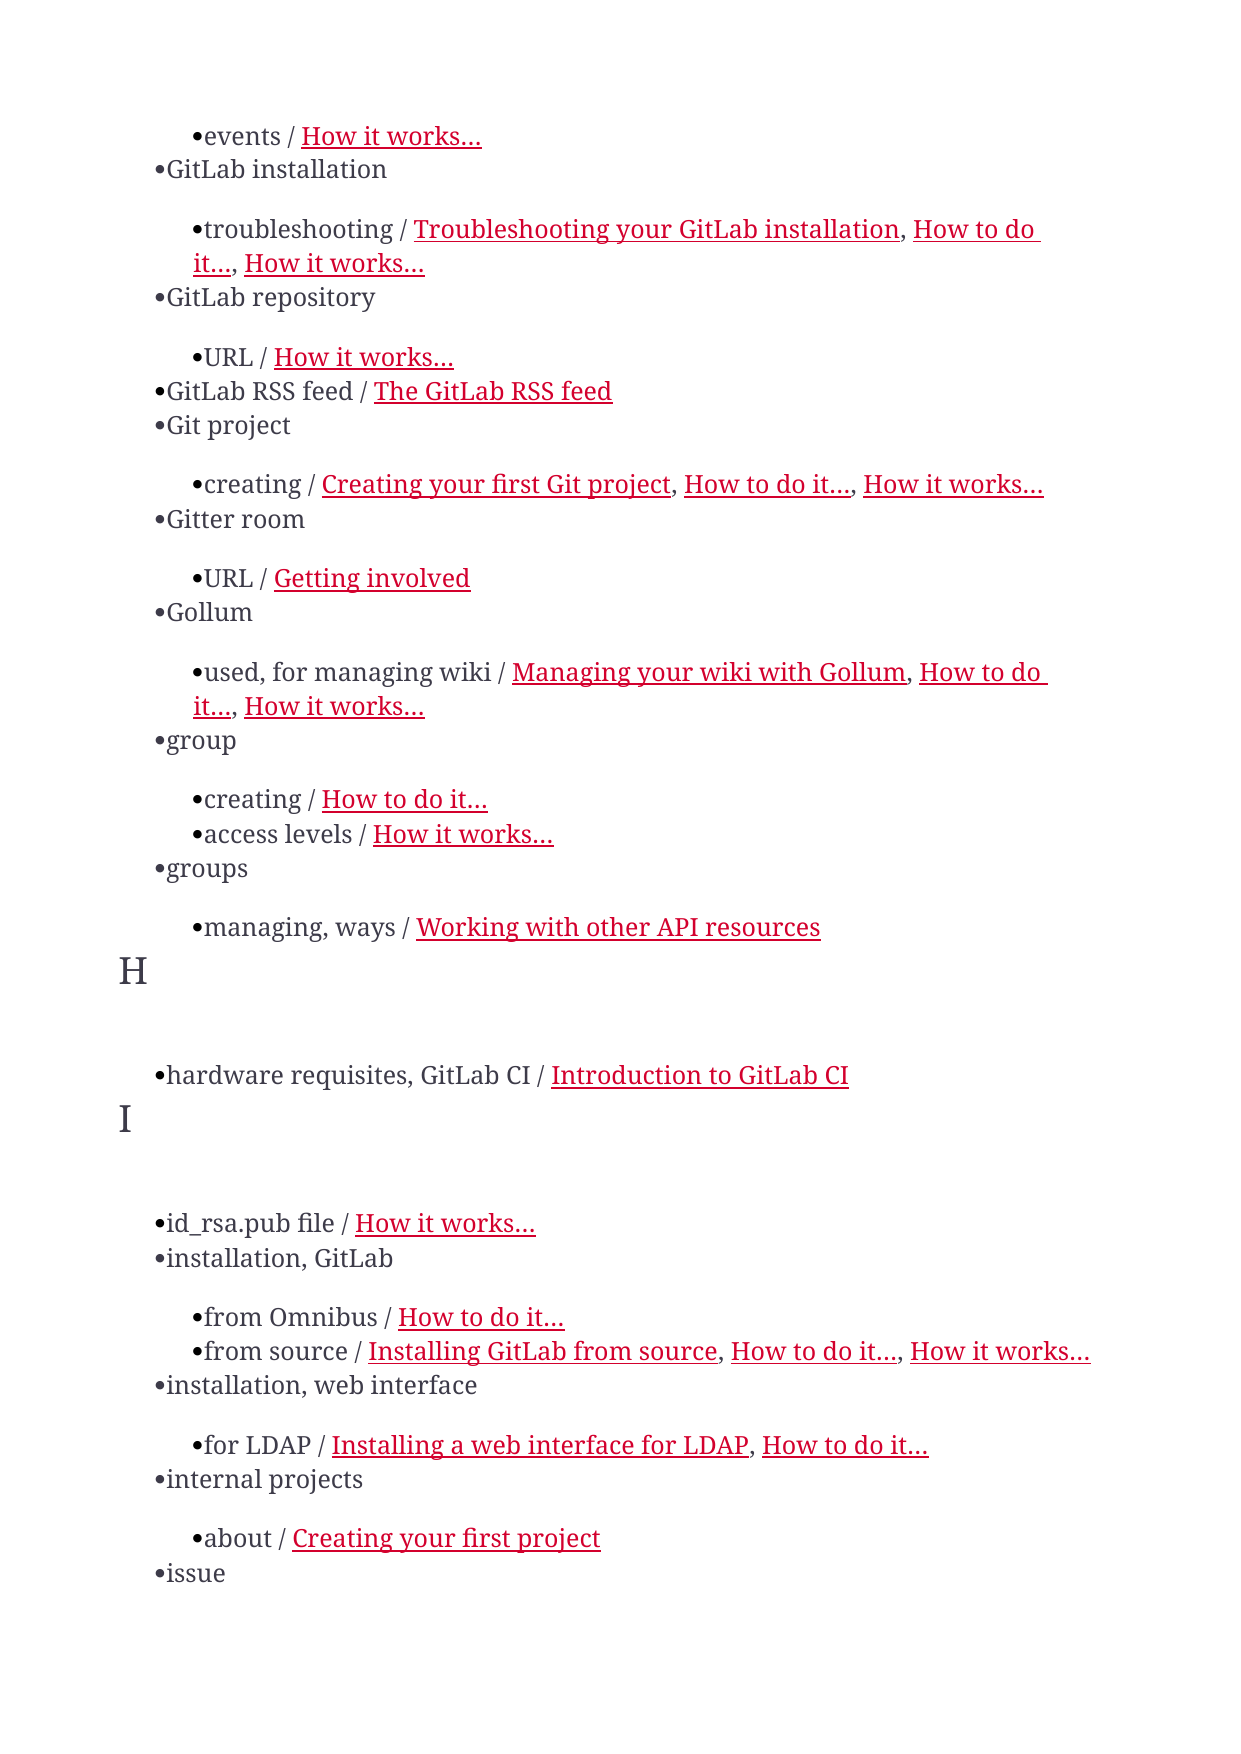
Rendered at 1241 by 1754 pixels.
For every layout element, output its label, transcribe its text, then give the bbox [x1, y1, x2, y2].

list hardware requisites, GitLab CI / Introduction to GitLab CI [156, 1058, 1122, 1092]
list access levels / How it works… [193, 816, 1122, 850]
list group [156, 723, 1122, 757]
list internal projects [156, 1462, 1122, 1496]
list about / Creating your first project [193, 1521, 1122, 1555]
list used, for managing wiki / Managing your wiki with Gollum, How to do it…, How it works… [193, 654, 1122, 723]
list installation, GitLab [156, 1240, 1122, 1274]
list URL / How it works… [193, 339, 1122, 373]
list GitLab RSS feed / The GitLab RSS feed [156, 373, 1122, 408]
list from Omnibus / How to do it… [193, 1300, 1122, 1334]
list Git project [156, 408, 1122, 442]
list installation, web interface [156, 1368, 1122, 1402]
list managing, ways / Working with other API resources [193, 910, 1122, 944]
list GitLab repository [156, 280, 1122, 314]
list creating / How to do it… [193, 782, 1122, 816]
list creating / Creating your first Git project, How to do it…, How it works… [193, 467, 1122, 501]
list for LDAP / Installing a web interface for LDAP, How to do it… [193, 1427, 1122, 1462]
list Gollum [156, 595, 1122, 629]
list troubleshooting / Troubleshooting your GitLab installation, How to do it…, How it works… [193, 212, 1122, 280]
list GitLab installation [156, 152, 1122, 186]
list groups [156, 850, 1122, 884]
subtitle I [118, 1092, 1122, 1143]
list events / How it works… [193, 118, 1122, 152]
list id_rsa.pub file / How it works… [156, 1206, 1122, 1240]
subtitle H [118, 944, 1122, 995]
list URL / Getting involved [193, 561, 1122, 595]
list from source / Installing GitLab from source, How to do it…, How it works… [193, 1334, 1122, 1368]
list Gitter room [156, 501, 1122, 535]
list issue [156, 1555, 1122, 1589]
